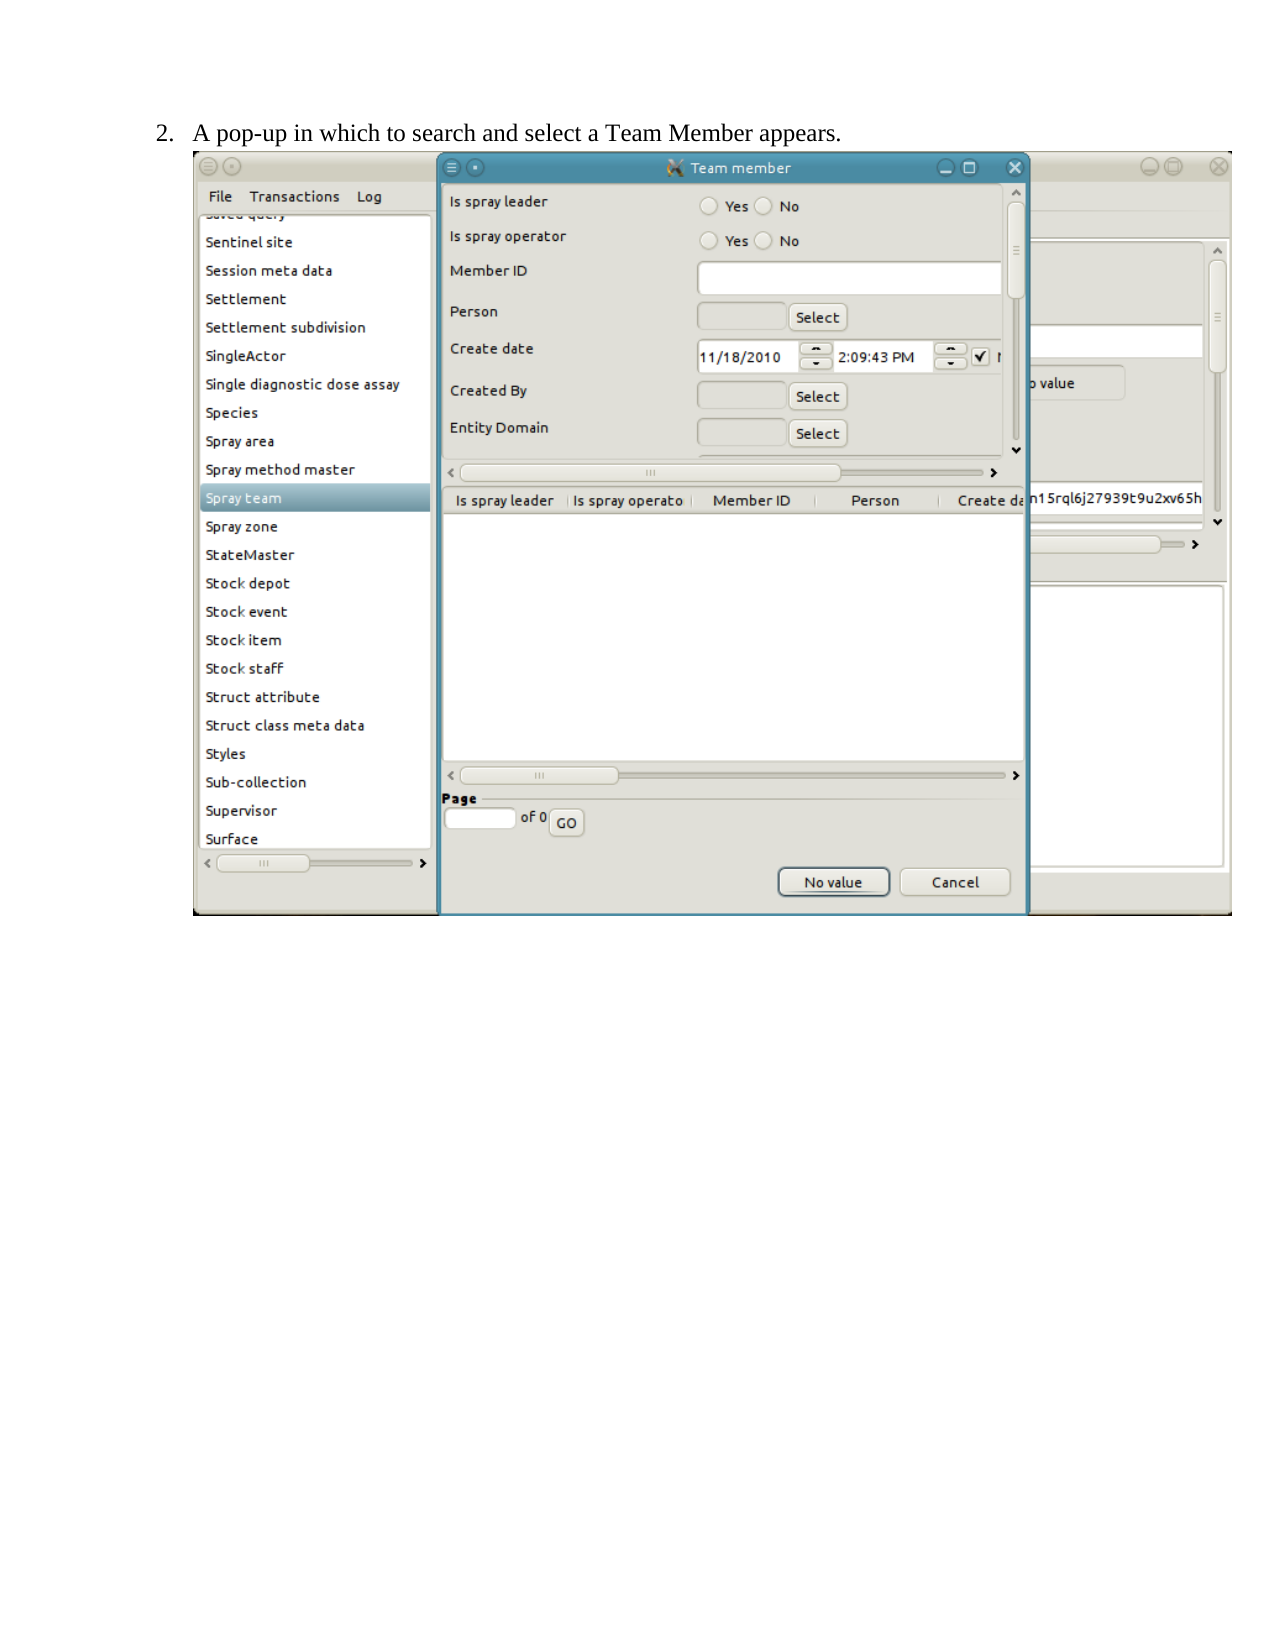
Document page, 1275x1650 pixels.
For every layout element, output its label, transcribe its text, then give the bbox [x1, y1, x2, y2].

picture [193, 151, 1232, 916]
